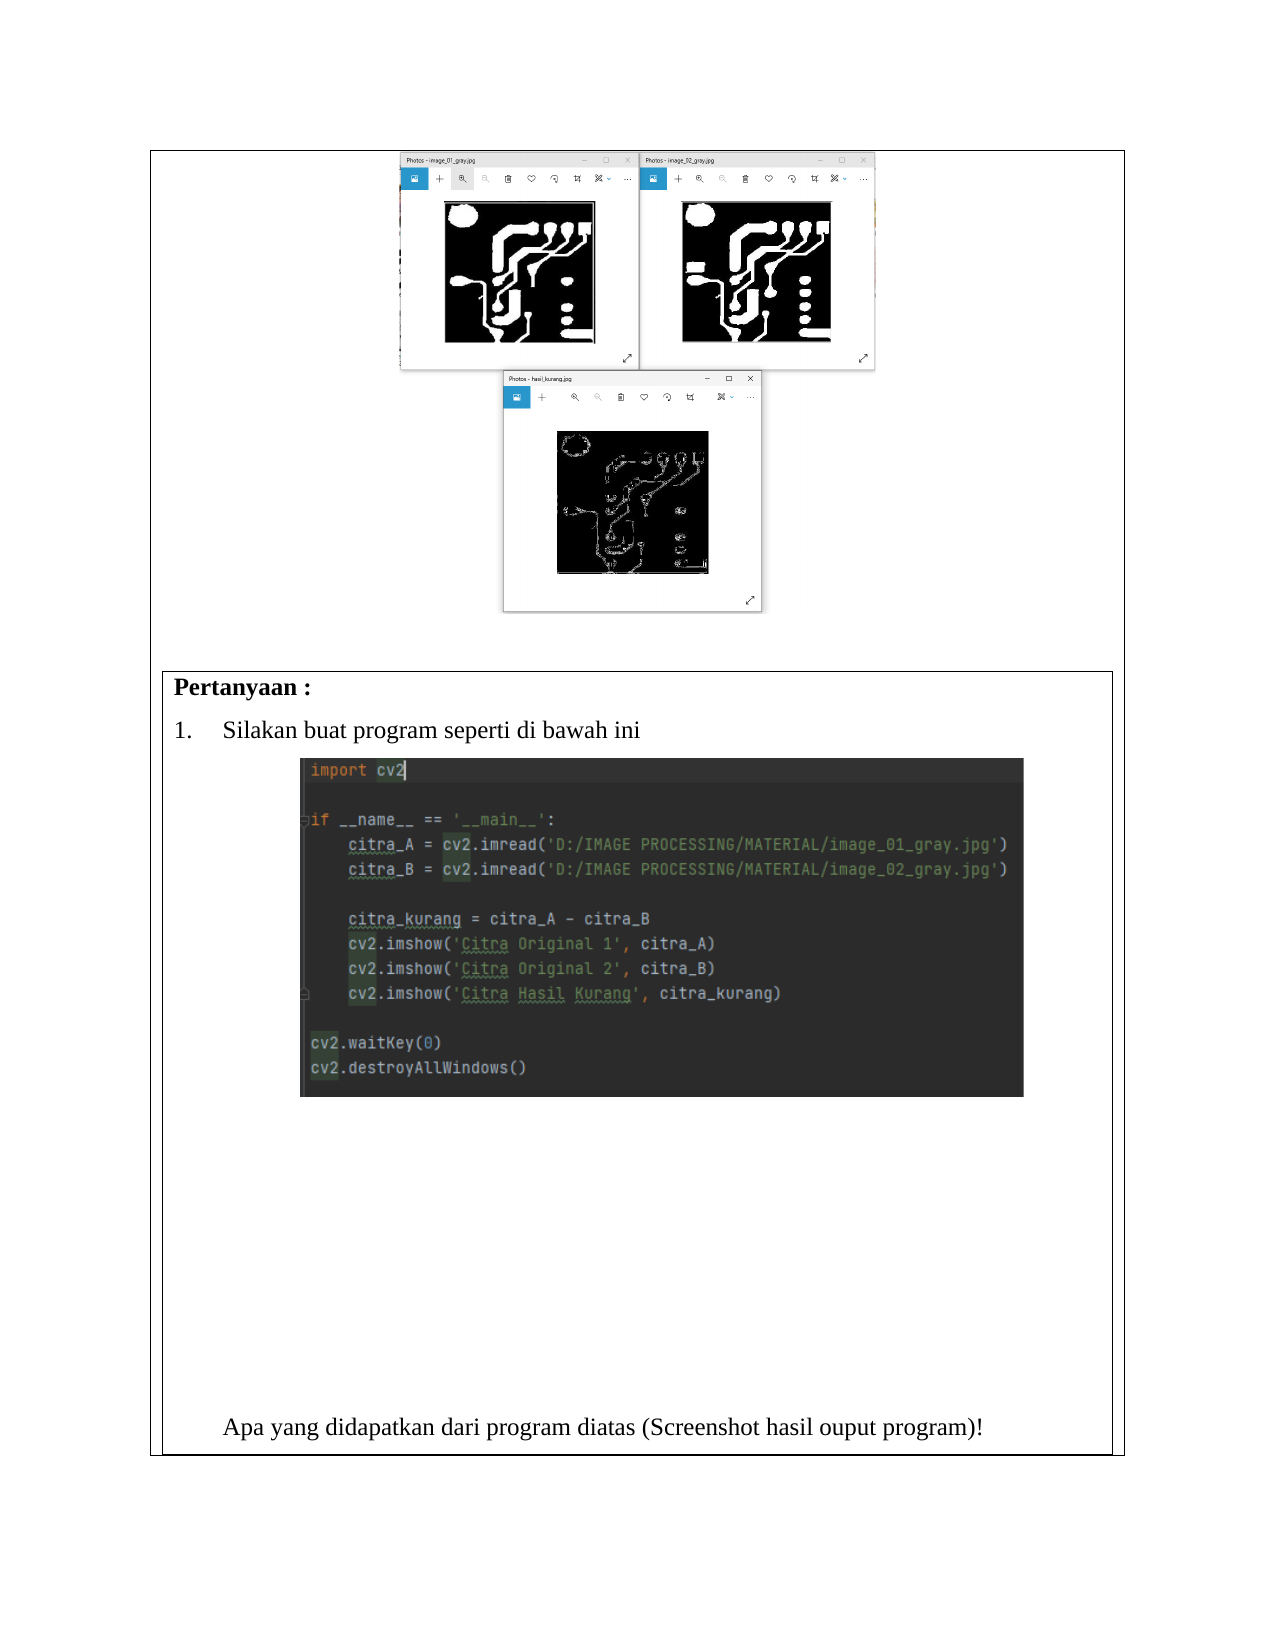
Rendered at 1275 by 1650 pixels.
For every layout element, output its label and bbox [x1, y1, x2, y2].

picture [300, 758, 1024, 1097]
picture [399, 151, 876, 614]
table_cell [151, 151, 1124, 1455]
